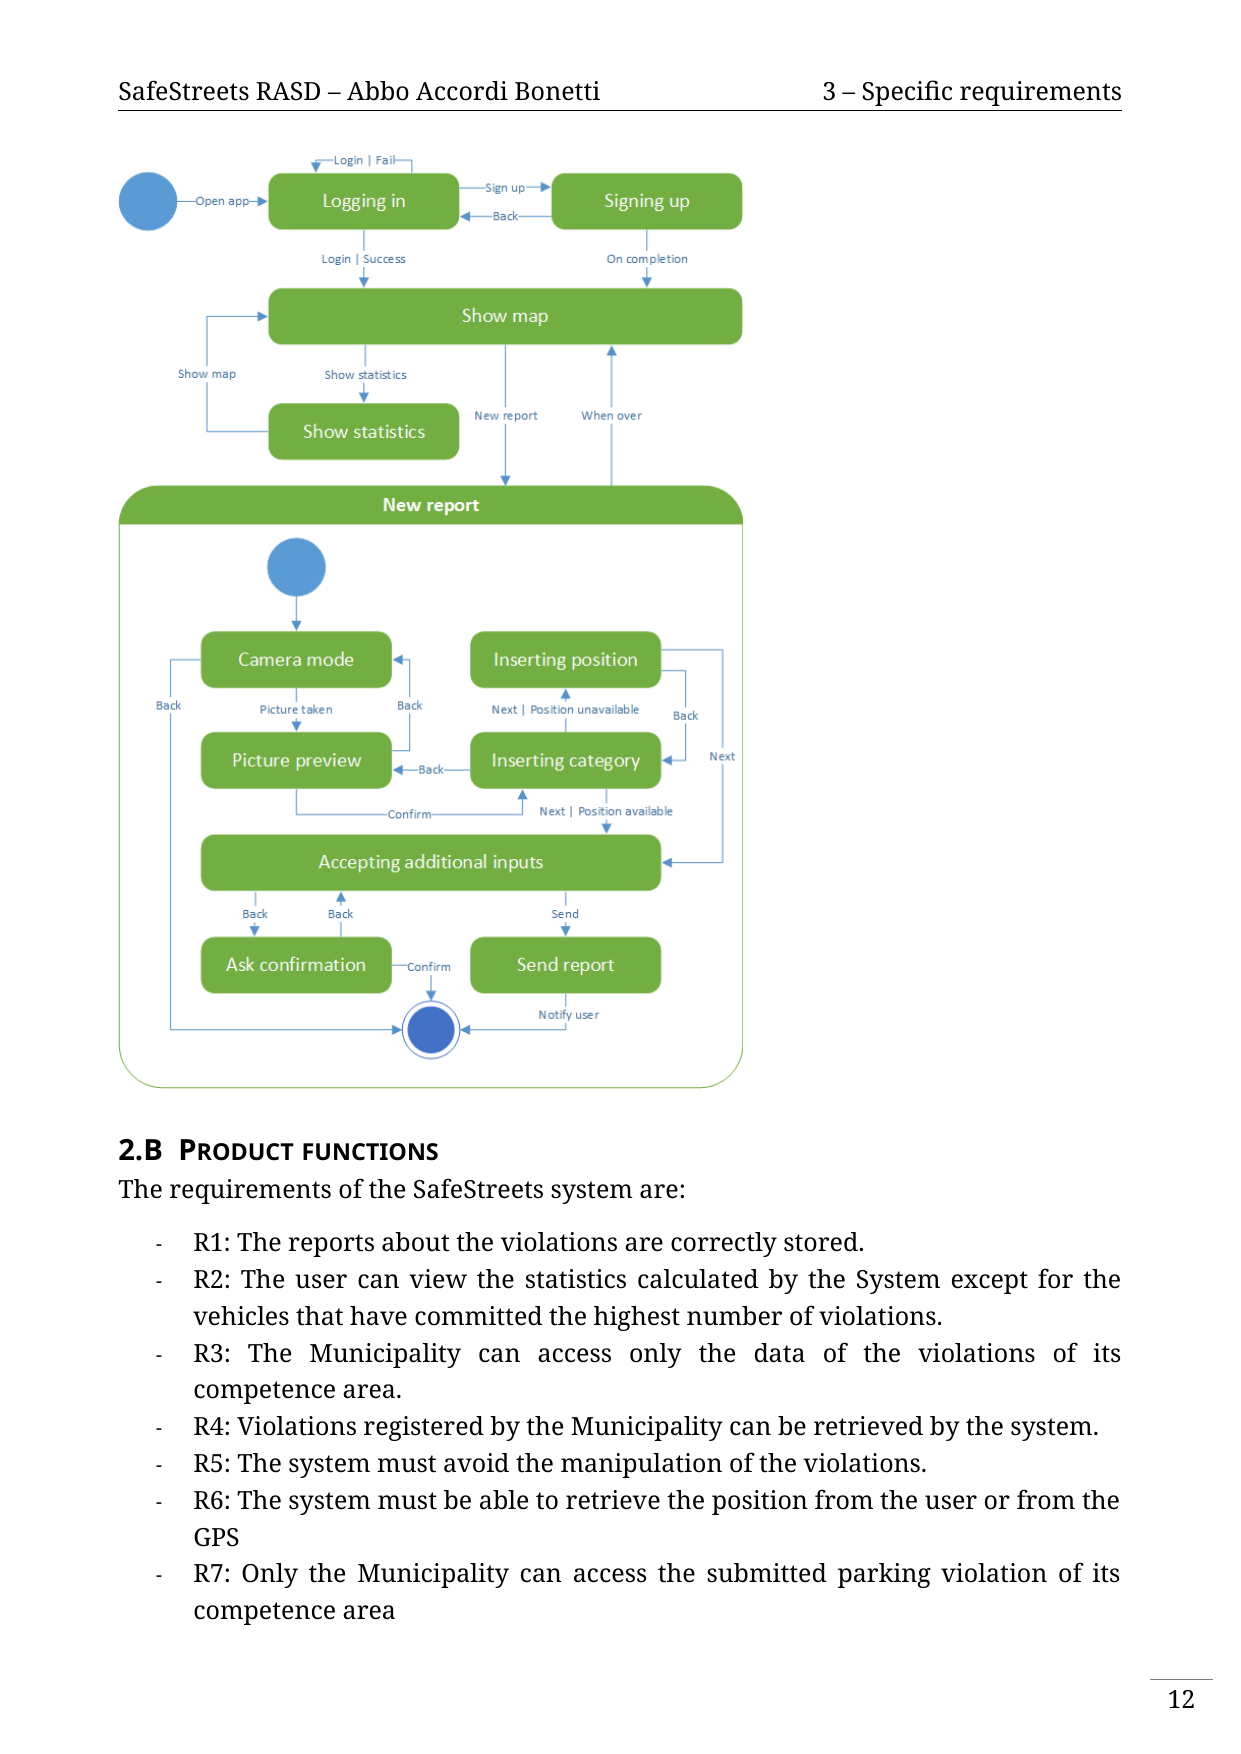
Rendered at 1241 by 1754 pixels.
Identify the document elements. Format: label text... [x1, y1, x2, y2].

list R3: The Municipality can access only the data of the violations of its competence area. [156, 1335, 1122, 1406]
list R5: The system must avoid the manipulation of the violations. [156, 1446, 1122, 1480]
list R7: Only the Municipality can access the submitted parking violation of its competence area [156, 1556, 1122, 1627]
list R4: Violations registered by the Municipality can be retrieved by the system. [156, 1409, 1122, 1443]
picture [118, 147, 744, 1089]
subtitle Product functions [118, 1129, 1122, 1168]
text The requirements of the SafeStreets system are: [118, 1172, 1122, 1206]
list R2: The user can view the statistics calculated by the System except for the vehicles that have committed the highest number of violations. [156, 1262, 1122, 1333]
list R1: The reports about the violations are correctly stored. [156, 1225, 1122, 1259]
list R6: The system must be able to retrieve the position from the user or from the GPS [156, 1482, 1122, 1553]
